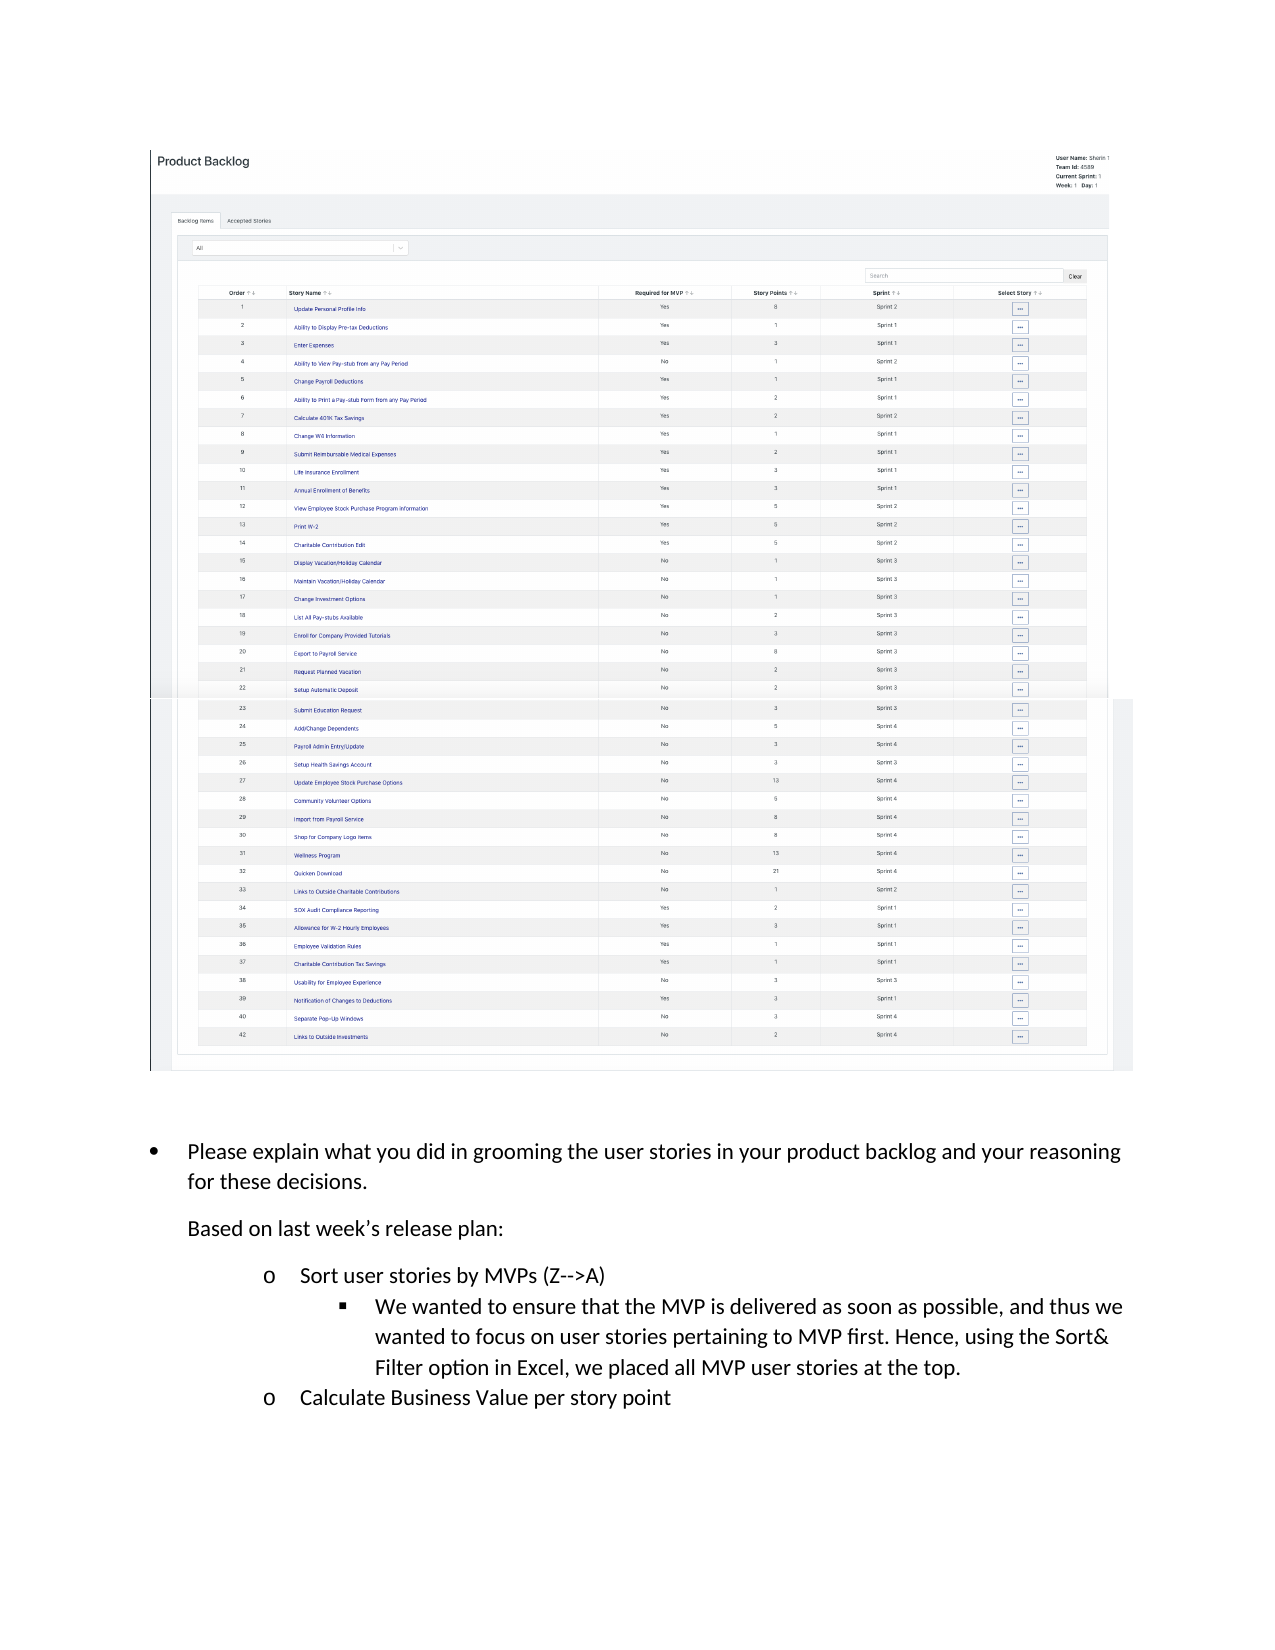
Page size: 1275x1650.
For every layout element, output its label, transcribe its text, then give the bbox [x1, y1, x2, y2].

picture [150, 150, 1110, 698]
picture [150, 699, 1133, 1071]
list We wanted to ensure that the MVP is delivered as soon as possible, and thus we wanted to focus on user stories pertaining to MVP first. Hence, using the Sort& Filter option in Excel, we placed all MVP user stories at the top. [337, 1292, 1125, 1381]
list Please explain what you did in grooming the user stories in your product backlog and your reasoning for these decisions. [150, 1137, 1125, 1195]
list Calculate Business Value per story point [262, 1383, 1125, 1412]
list Sort user stories by MVPs (Z-->A) [262, 1261, 1125, 1290]
text Based on last week’s release plan: [150, 1214, 1125, 1242]
